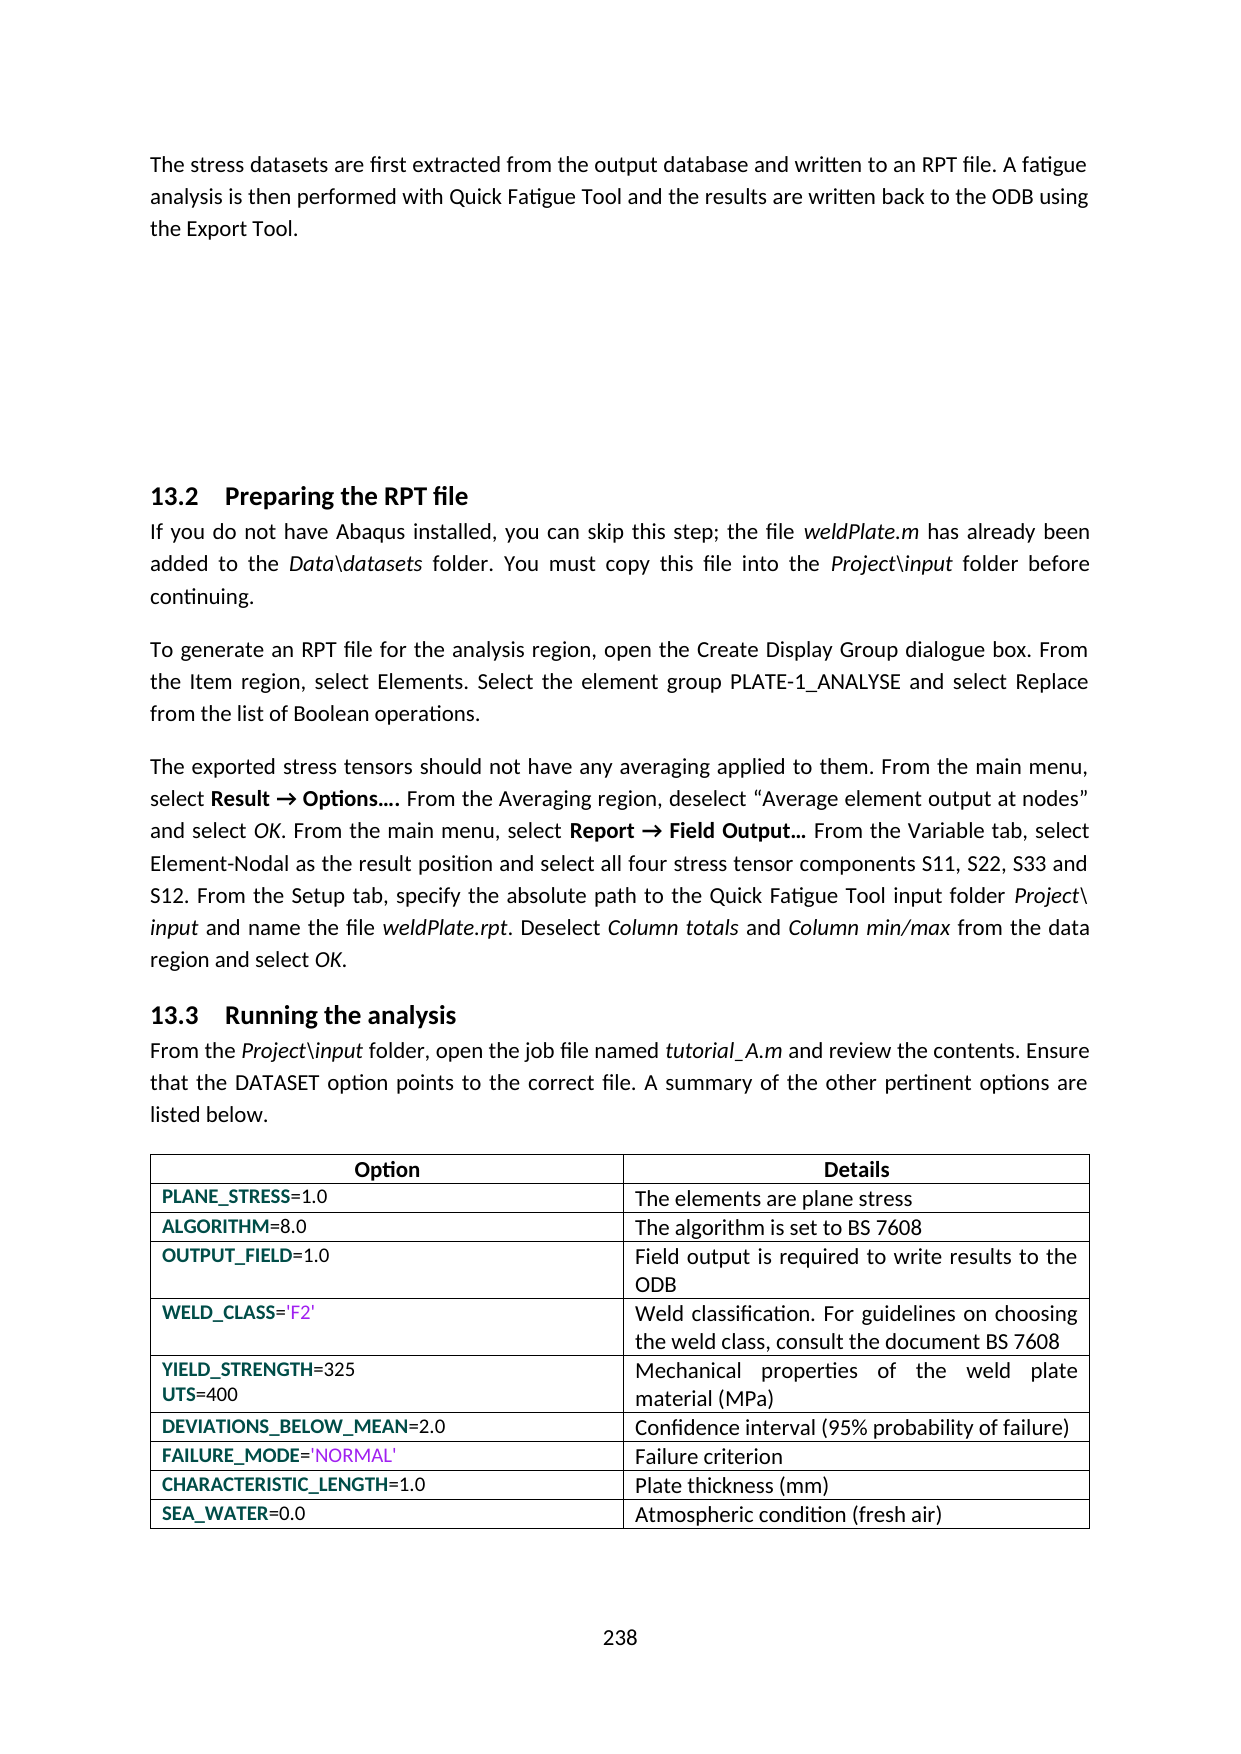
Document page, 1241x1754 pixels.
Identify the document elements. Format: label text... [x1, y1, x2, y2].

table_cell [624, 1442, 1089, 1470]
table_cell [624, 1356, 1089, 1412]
subtitle 13.2 Preparing the RPT file [150, 479, 1090, 512]
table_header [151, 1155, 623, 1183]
subtitle 13.3 Running the analysis [150, 998, 1090, 1031]
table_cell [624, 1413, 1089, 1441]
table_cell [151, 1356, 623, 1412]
text From the Project\input folder, open the job file named tutorial_A.m and review the contents. Ensure that the DATASET option points to the correct file. A summary of the other pertinent options are listed below. [150, 1036, 1090, 1129]
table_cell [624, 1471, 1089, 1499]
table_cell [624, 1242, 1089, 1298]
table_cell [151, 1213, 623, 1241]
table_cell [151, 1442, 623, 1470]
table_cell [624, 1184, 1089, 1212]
text If you do not have Abaqus installed, you can skip this step; the file weldPlate.m has already been added to the Data\datasets folder. You must copy this file into the Project\input folder before continuing. [150, 517, 1090, 610]
text The stress datasets are first extracted from the output database and written to an RPT file. A fatigue analysis is then performed with Quick Fatigue Tool and the results are written back to the ODB using the Export Tool. [150, 150, 1090, 242]
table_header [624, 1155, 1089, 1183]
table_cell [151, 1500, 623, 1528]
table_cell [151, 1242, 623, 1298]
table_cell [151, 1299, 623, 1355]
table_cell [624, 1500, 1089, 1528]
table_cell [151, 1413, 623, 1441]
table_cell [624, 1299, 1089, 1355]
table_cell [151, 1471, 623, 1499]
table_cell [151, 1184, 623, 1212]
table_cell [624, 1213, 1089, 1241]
text The exported stress tensors should not have any averaging applied to them. From the main menu, select Result → Options…. From the Averaging region, deselect “Average element output at nodes” and select OK. From the main menu, select Report → Field Output… From the Variable tab, select Element-Nodal as the result position and select all four stress tensor components S11, S22, S33 and S12. From the Setup tab, specify the absolute path to the Quick Fatigue Tool input folder Project\input and name the file weldPlate.rpt. Deselect Column totals and Column min/max from the data region and select OK. [150, 752, 1090, 973]
text To generate an RPT file for the analysis region, open the Create Display Group dialogue box. From the Item region, select Elements. Select the element group PLATE-1_ANALYSE and select Replace from the list of Boolean operations. [150, 635, 1090, 727]
